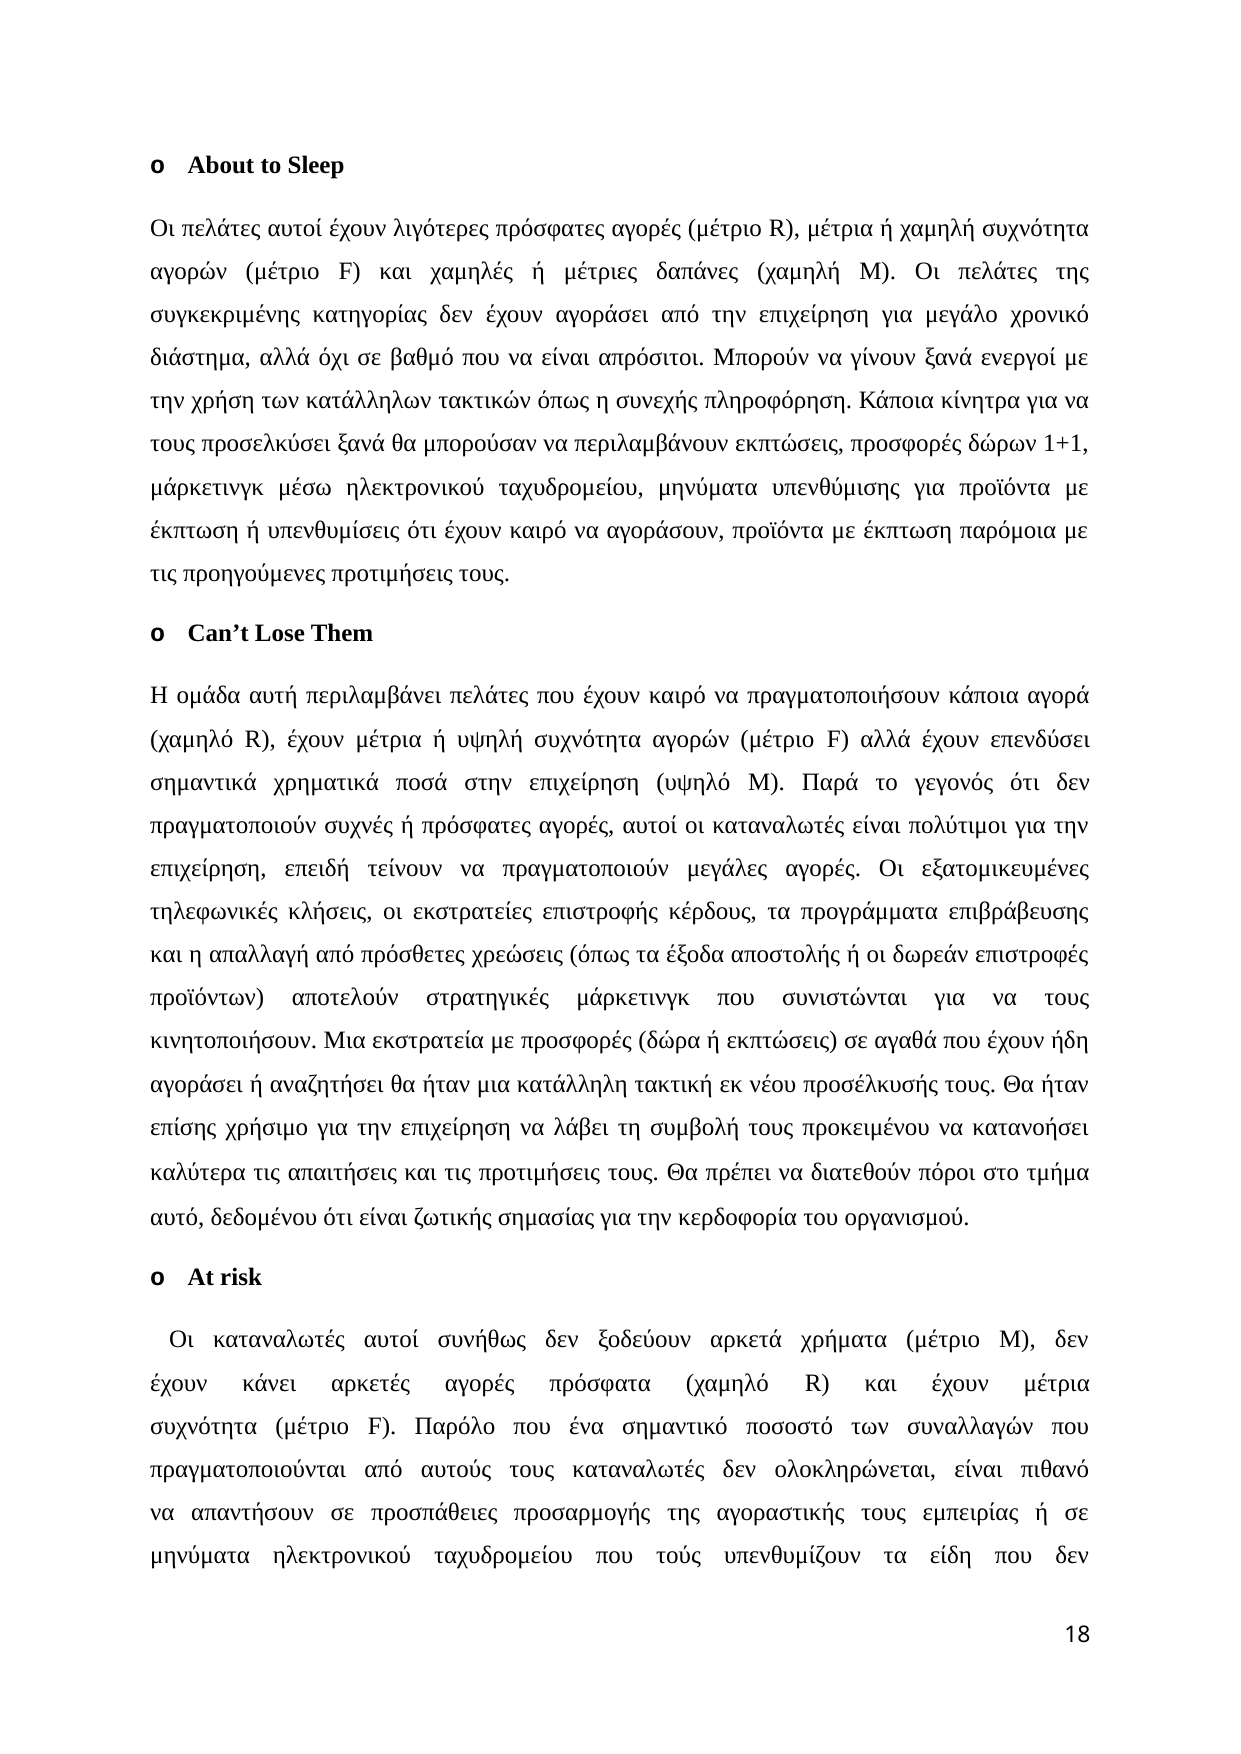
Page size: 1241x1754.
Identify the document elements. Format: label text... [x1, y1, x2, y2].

list Can’t Lose Them [150, 618, 1090, 648]
text Η ομάδα αυτή περιλαμβάνει πελάτες που έχουν καιρό να πραγματοποιήσουν κάποια αγορά (χαμηλό R), έχουν μέτρια ή υψηλή συχνότητα αγορών (μέτριο F) αλλά έχουν επενδύσει σημαντικά χρηματικά ποσά στην επιχείρηση (υψηλό M). Παρά το γεγονός ότι δεν πραγματοποιούν συχνές ή πρόσφατες αγορές, αυτοί οι καταναλωτές είναι πολύτιμοι για την επιχείρηση, επειδή τείνουν να πραγματοποιούν μεγάλες αγορές. Οι εξατομικευμένες τηλεφωνικές κλήσεις, οι εκστρατείες επιστροφής κέρδους, τα προγράμματα επιβράβευσης και η απαλλαγή από πρόσθετες χρεώσεις (όπως τα έξοδα αποστολής ή οι δωρεάν επιστροφές προϊόντων) αποτελούν στρατηγικές μάρκετινγκ που συνιστώνται για να τους κινητοποιήσουν. Μια εκστρατεία με προσφορές (δώρα ή εκπτώσεις) σε αγαθά που έχουν ήδη αγοράσει ή αναζητήσει θα ήταν μια κατάλληλη τακτική εκ νέου προσέλκυσής τους. Θα ήταν επίσης χρήσιμο για την επιχείρηση να λάβει τη συμβολή τους προκειμένου να κατανοήσει καλύτερα τις απαιτήσεις και τις προτιμήσεις τους. Θα πρέπει να διατεθούν πόροι στο τμήμα αυτό, δεδομένου ότι είναι ζωτικής σημασίας για την κερδοφορία του οργανισμού. [150, 681, 1090, 1231]
list At risk [150, 1262, 1090, 1292]
text Οι πελάτες αυτοί έχουν λιγότερες πρόσφατες αγορές (μέτριο R), μέτρια ή χαμηλή συχνότητα αγορών (μέτριο F) και χαμηλές ή μέτριες δαπάνες (χαμηλή M). Οι πελάτες της συγκεκριμένης κατηγορίας δεν έχουν αγοράσει από την επιχείρηση για μεγάλο χρονικό διάστημα, αλλά όχι σε βαθμό που να είναι απρόσιτοι. Μπορούν να γίνουν ξανά ενεργοί με την χρήση των κατάλληλων τακτικών όπως η συνεχής πληροφόρηση. Κάποια κίνητρα για να τους προσελκύσει ξανά θα μπορούσαν να περιλαμβάνουν εκπτώσεις, προσφορές δώρων 1+1, μάρκετινγκ μέσω ηλεκτρονικού ταχυδρομείου, μηνύματα υπενθύμισης για προϊόντα με έκπτωση ή υπενθυμίσεις ότι έχουν καιρό να αγοράσουν, προϊόντα με έκπτωση παρόμοια με τις προηγούμενες προτιμήσεις τους. [150, 213, 1090, 587]
list About to Sleep [150, 150, 1090, 181]
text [150, 1324, 1090, 1569]
